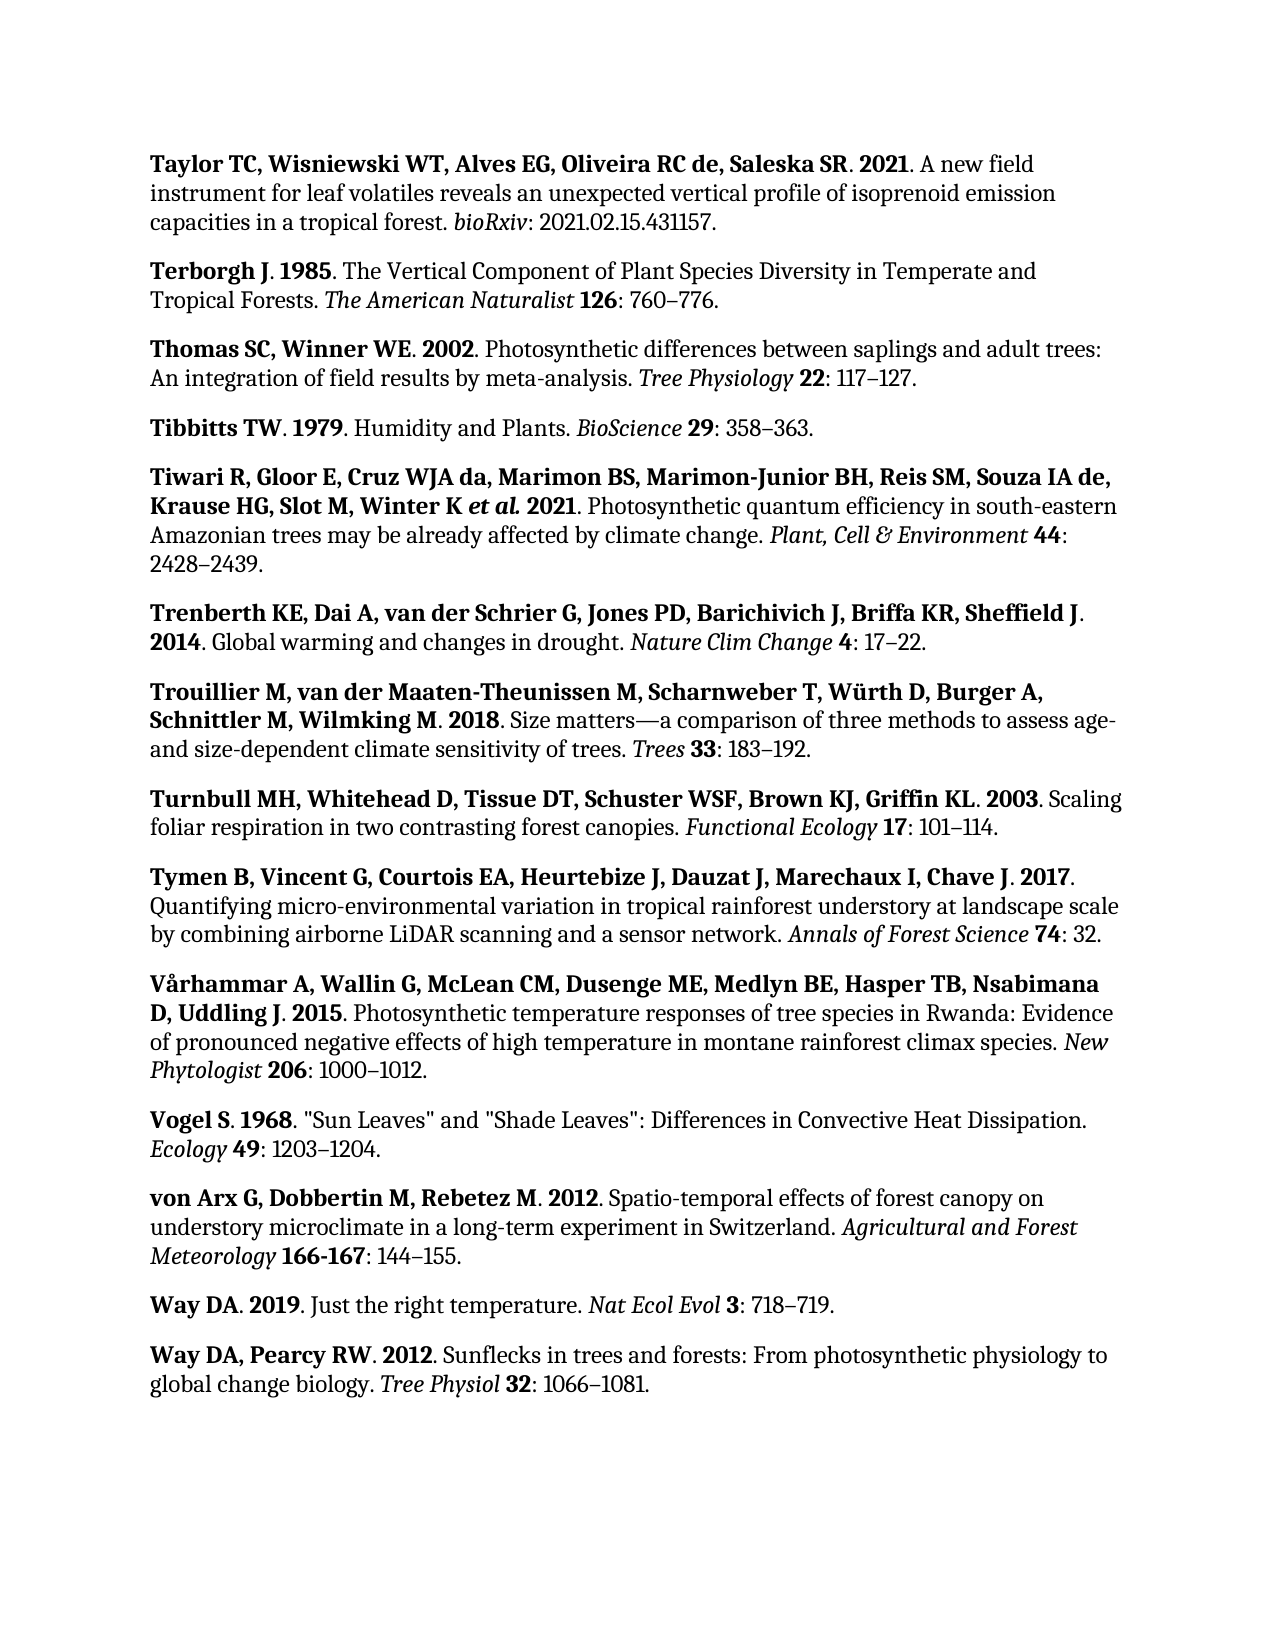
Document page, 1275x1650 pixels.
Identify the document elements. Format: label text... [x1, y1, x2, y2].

text Thomas SC, Winner WE. 2002. Photosynthetic differences between saplings and adult trees: An integration of field results by meta-analysis. Tree Physiology 22: 117–127. [150, 335, 1125, 393]
text Terborgh J. 1985. The Vertical Component of Plant Species Diversity in Temperate and Tropical Forests. The American Naturalist 126: 760–776. [150, 257, 1125, 314]
text Tibbitts TW. 1979. Humidity and Plants. BioScience 29: 358–363. [150, 414, 1125, 442]
text Way DA, Pearcy RW. 2012. Sunflecks in trees and forests: From photosynthetic physiology to global change biology. Tree Physiol 32: 1066–1081. [150, 1341, 1125, 1398]
text Tiwari R, Gloor E, Cruz WJA da, Marimon BS, Marimon-Junior BH, Reis SM, Souza IA de, Krause HG, Slot M, Winter K et al. 2021. Photosynthetic quantum efficiency in south-eastern Amazonian trees may be already affected by climate change. Plant, Cell & Environment 44: 2428–2439. [150, 463, 1125, 578]
text Taylor TC, Wisniewski WT, Alves EG, Oliveira RC de, Saleska SR. 2021. A new field instrument for leaf volatiles reveals an unexpected vertical profile of isoprenoid emission capacities in a tropical forest. bioRxiv: 2021.02.15.431157. [150, 150, 1125, 236]
text Trenberth KE, Dai A, van der Schrier G, Jones PD, Barichivich J, Briffa KR, Sheffield J. 2014. Global warming and changes in drought. Nature Clim Change 4: 17–22. [150, 599, 1125, 657]
text von Arx G, Dobbertin M, Rebetez M. 2012. Spatio-temporal effects of forest canopy on understory microclimate in a long-term experiment in Switzerland. Agricultural and Forest Meteorology 166-167: 144–155. [150, 1184, 1125, 1270]
text Vogel S. 1968. "Sun Leaves" and "Shade Leaves": Differences in Convective Heat Dissipation. Ecology 49: 1203–1204. [150, 1106, 1125, 1163]
text Way DA. 2019. Just the right temperature. Nat Ecol Evol 3: 718–719. [150, 1291, 1125, 1320]
text Trouillier M, van der Maaten-Theunissen M, Scharnweber T, Würth D, Burger A, Schnittler M, Wilmking M. 2018. Size matters—a comparison of three methods to assess age- and size-dependent climate sensitivity of trees. Trees 33: 183–192. [150, 677, 1125, 764]
text Tymen B, Vincent G, Courtois EA, Heurtebize J, Dauzat J, Marechaux I, Chave J. 2017. Quantifying micro-environmental variation in tropical rainforest understory at landscape scale by combining airborne LiDAR scanning and a sensor network. Annals of Forest Science 74: 32. [150, 863, 1125, 949]
text Turnbull MH, Whitehead D, Tissue DT, Schuster WSF, Brown KJ, Griffin KL. 2003. Scaling foliar respiration in two contrasting forest canopies. Functional Ecology 17: 101–114. [150, 784, 1125, 842]
text Vårhammar A, Wallin G, McLean CM, Dusenge ME, Medlyn BE, Hasper TB, Nsabimana D, Uddling J. 2015. Photosynthetic temperature responses of tree species in Rwanda: Evidence of pronounced negative effects of high temperature in montane rainforest climax species. New Phytologist 206: 1000–1012. [150, 970, 1125, 1085]
